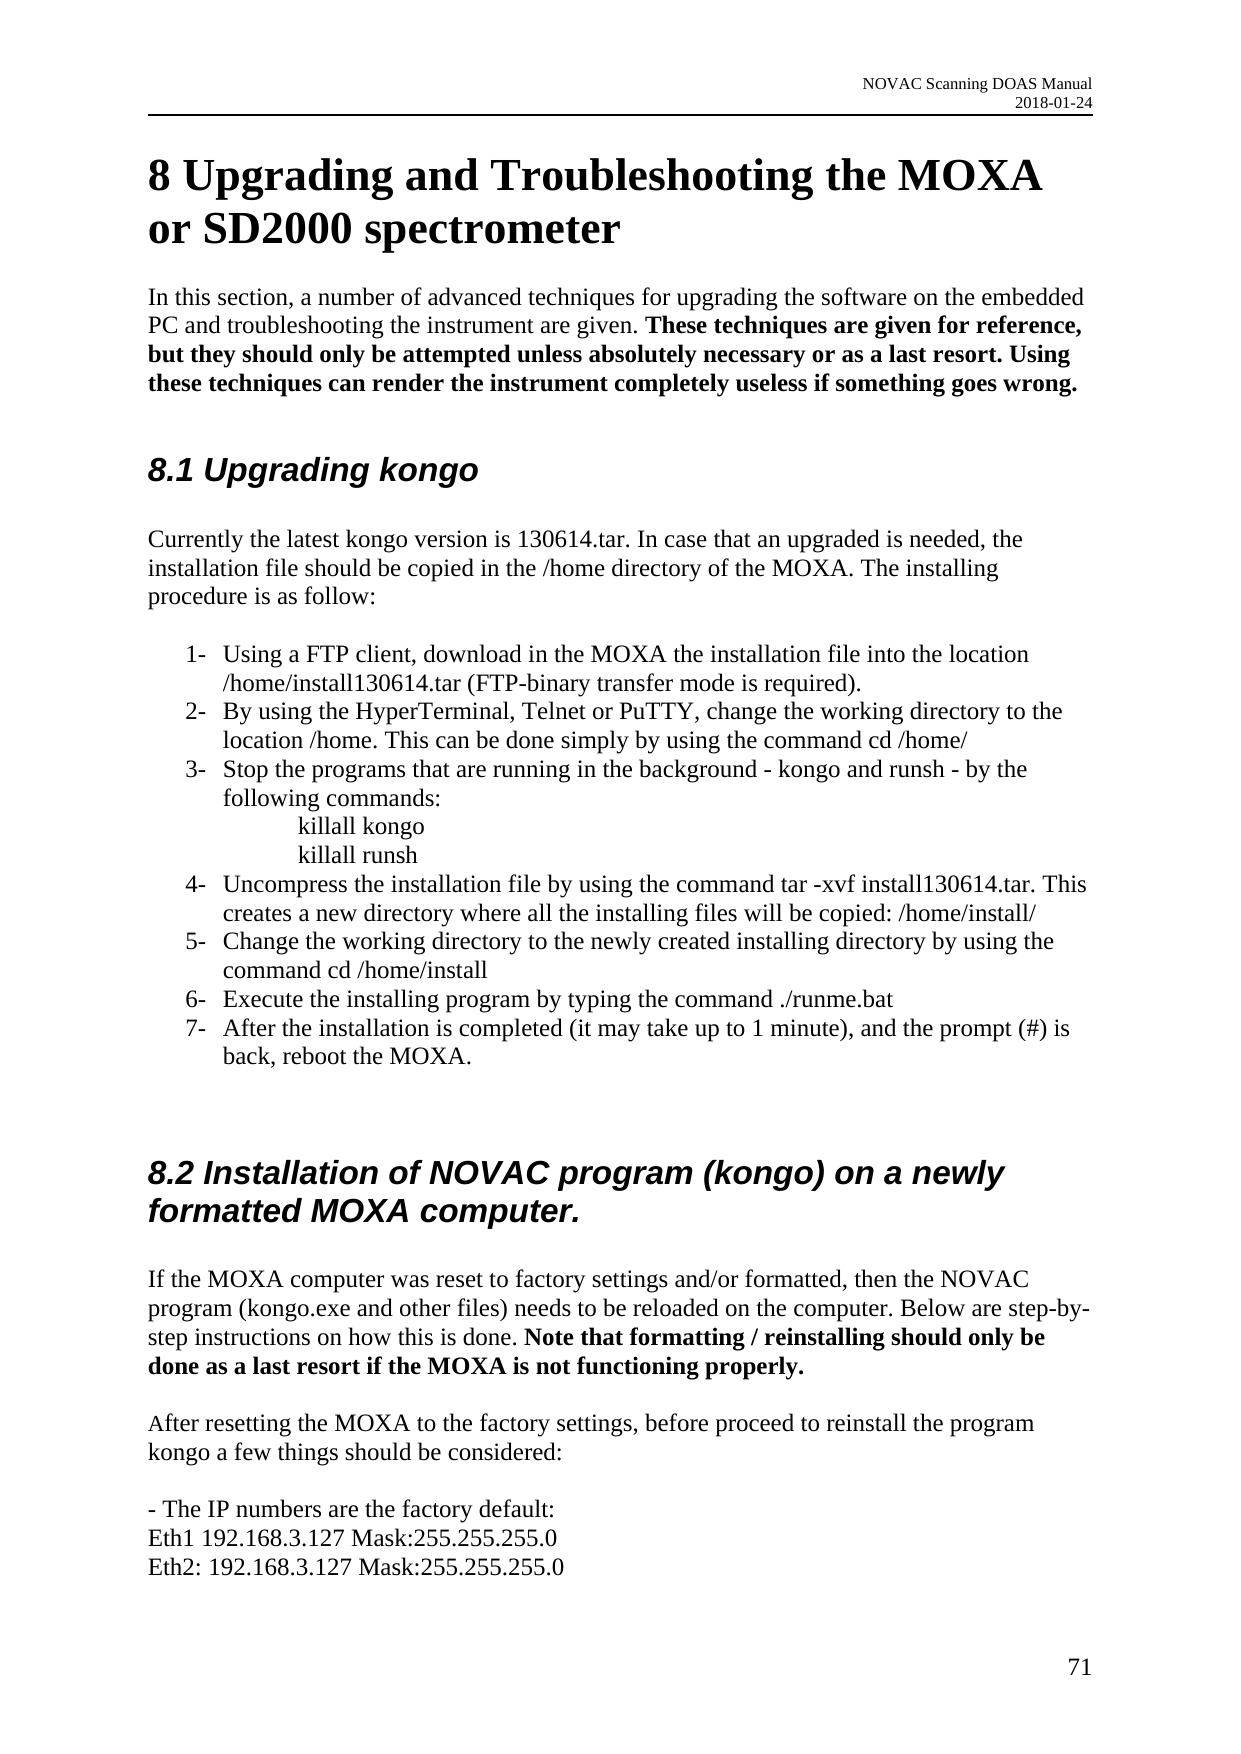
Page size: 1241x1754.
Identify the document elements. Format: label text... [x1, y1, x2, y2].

text In this section, a number of advanced techniques for upgrading the software on the embedded PC and troubleshooting the instrument are given. These techniques are given for reference, but they should only be attempted unless absolutely necessary or as a last resort. Using these techniques can render the instrument completely useless if something goes wrong. [148, 282, 1093, 397]
text Eth1 192.168.3.127 Mask:255.255.255.0 [148, 1523, 1093, 1552]
list Change the working directory to the newly created installing directory by using the command cd /home/install [185, 926, 1093, 984]
text Currently the latest kongo version is 130614.tar. In case that an upgraded is needed, the installation file should be copied in the /home directory of the MOXA. The installing procedure is as follow: [148, 524, 1093, 610]
subtitle 8.2 Installation of NOVAC program (kongo) on a newly formatted MOXA computer. [148, 1153, 1093, 1229]
text killall runsh [223, 840, 1093, 869]
list Uncompress the installation file by using the command tar -xvf install130614.tar. This creates a new directory where all the installing files will be copied: /home/install/ [185, 869, 1093, 926]
text - The IP numbers are the factory default: [148, 1494, 1093, 1523]
text Eth2: 192.168.3.127 Mask:255.255.255.0 [148, 1552, 1093, 1581]
list By using the HyperTerminal, Telnet or PuTTY, change the working directory to the location /home. This can be done simply by using the command cd /home/ [185, 696, 1093, 754]
list Execute the installing program by typing the command ./runme.bat [185, 984, 1093, 1013]
text After resetting the MOXA to the factory settings, before proceed to reinstall the program kongo a few things should be considered: [148, 1408, 1093, 1466]
list After the installation is completed (it may take up to 1 minute), and the prompt (#) is back, reboot the MOXA. [185, 1013, 1093, 1070]
subtitle 8 Upgrading and Troubleshooting the MOXA or SD2000 spectrometer [148, 148, 1093, 253]
list Stop the programs that are running in the background - kongo and runsh - by the following commands: [185, 754, 1093, 811]
text killall kongo [223, 811, 1093, 840]
subtitle 8.1 Upgrading kongo [148, 451, 1093, 489]
text If the MOXA computer was reset to factory settings and/or formatted, then the NOVAC program (kongo.exe and other files) needs to be reloaded on the computer. Below are step-by-step instructions on how this is done. Note that formatting / reinstalling should only be done as a last resort if the MOXA is not functioning properly. [148, 1264, 1093, 1379]
list Using a FTP client, download in the MOXA the installation file into the location /home/install130614.tar (FTP-binary transfer mode is required). [185, 639, 1093, 696]
